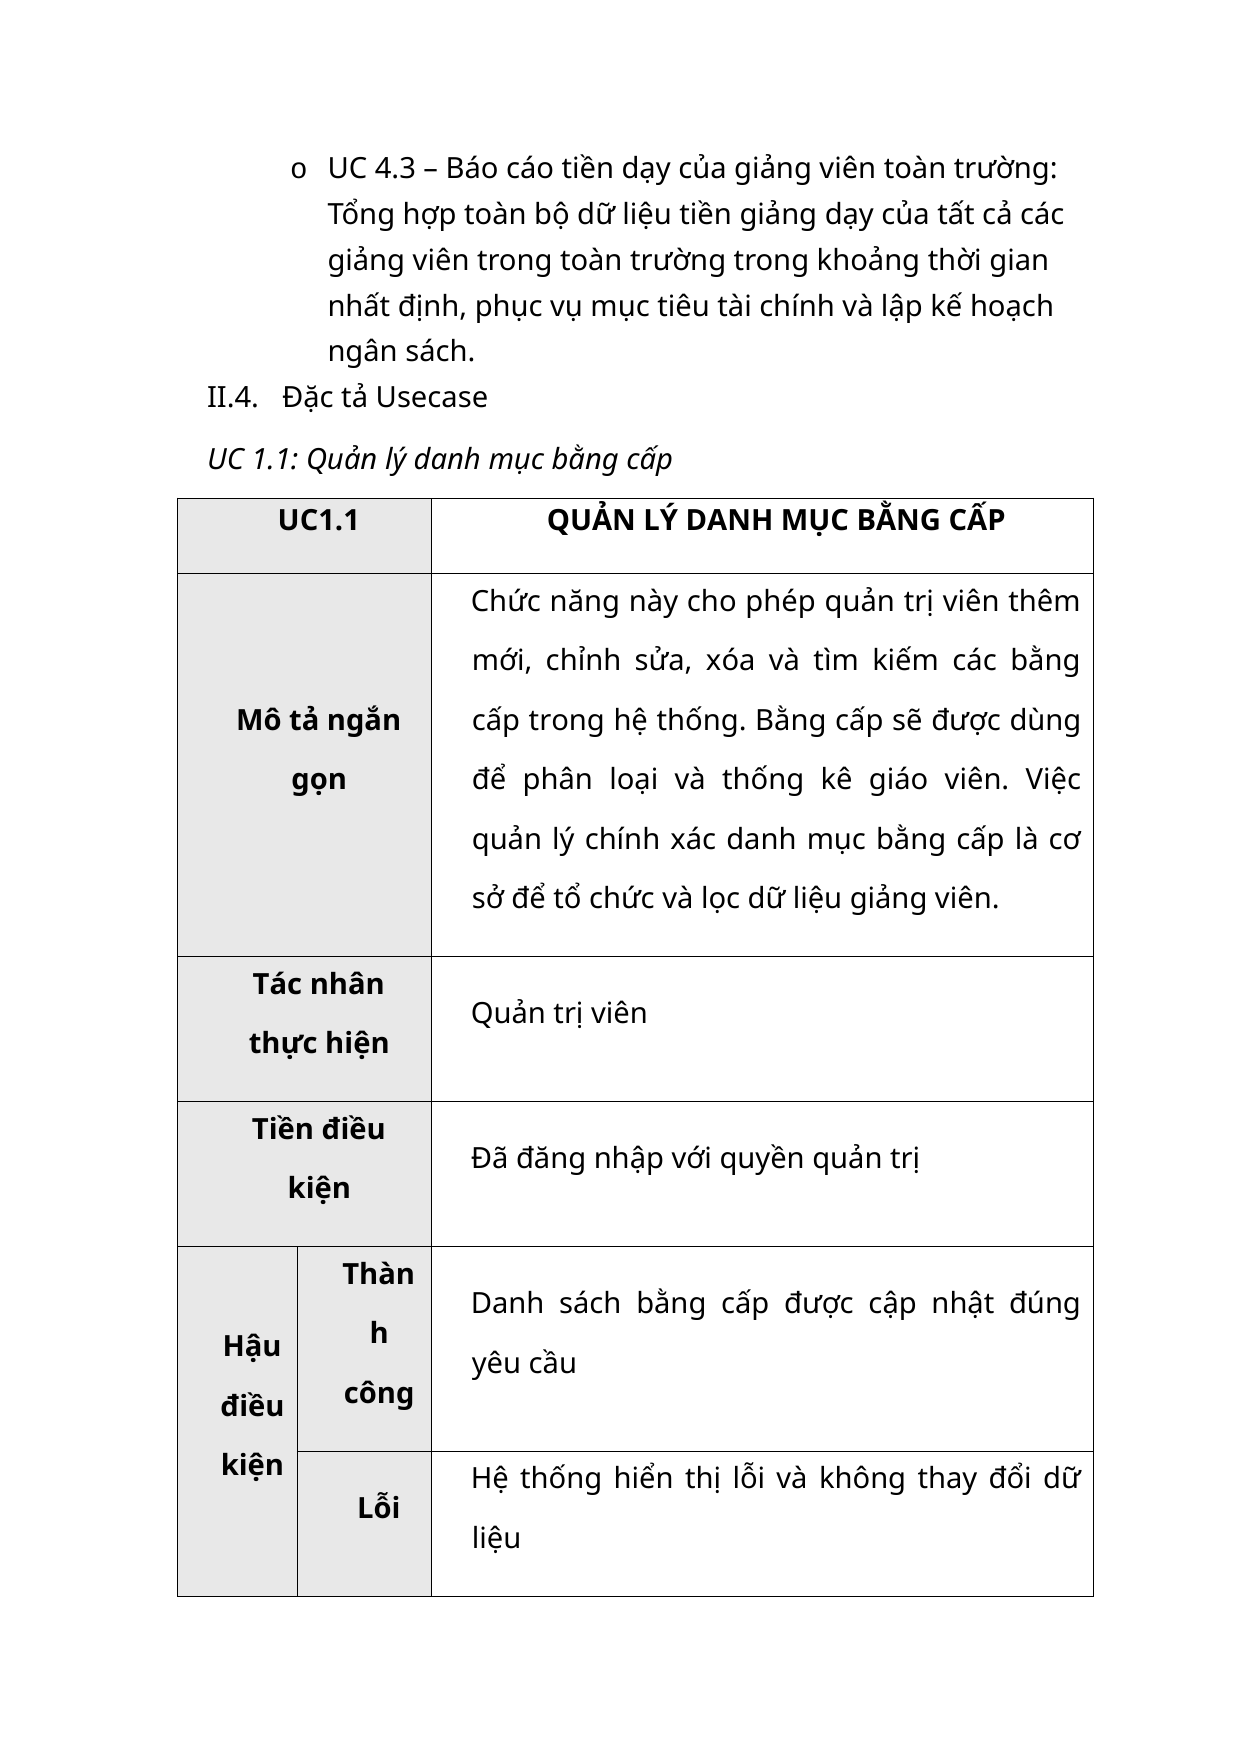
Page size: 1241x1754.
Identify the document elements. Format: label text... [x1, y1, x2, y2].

table_cell Mô tả ngắn gọn [178, 574, 431, 956]
table_cell Lỗi [298, 1452, 431, 1596]
table_cell Đã đăng nhập với quyền quản trị [432, 1102, 1093, 1246]
table_cell Danh sách bằng cấp được cập nhật đúng yêu cầu [432, 1247, 1093, 1451]
text UC 1.1: Quản lý danh mục bằng cấp [207, 438, 1092, 478]
table_cell Chức năng này cho phép quản trị viên thêm mới, chỉnh sửa, xóa và tìm kiếm các bằng cấp trong hệ thống. Bằng cấp sẽ được dùng để phân loại và thống kê giáo viên. Việc quản lý chính xác danh mục bằng cấp là cơ sở để tổ chức và lọc dữ liệu giảng viên. [432, 574, 1093, 956]
table_cell Hệ thống hiển thị lỗi và không thay đổi dữ liệu [432, 1452, 1093, 1596]
table_cell Thành công [298, 1247, 431, 1451]
table_cell Hậu điều kiện [178, 1247, 297, 1596]
list UC 4.3 – Báo cáo tiền dạy của giảng viên toàn trường: Tổng hợp toàn bộ dữ liệu tiền giảng dạy của tất cả các giảng viên trong toàn trường trong khoảng thời gian nhất định, phục vụ mục tiêu tài chính và lập kế hoạch ngân sách. [290, 148, 1092, 370]
table_header UC1.1 [178, 499, 431, 573]
table_cell Tác nhân thực hiện [178, 957, 431, 1101]
table_header QUẢN LÝ DANH MỤC BẰNG CẤP [432, 499, 1093, 573]
table_cell Tiền điều kiện [178, 1102, 431, 1246]
list Đặc tả Usecase [207, 376, 1092, 416]
table_cell Quản trị viên [432, 957, 1093, 1101]
